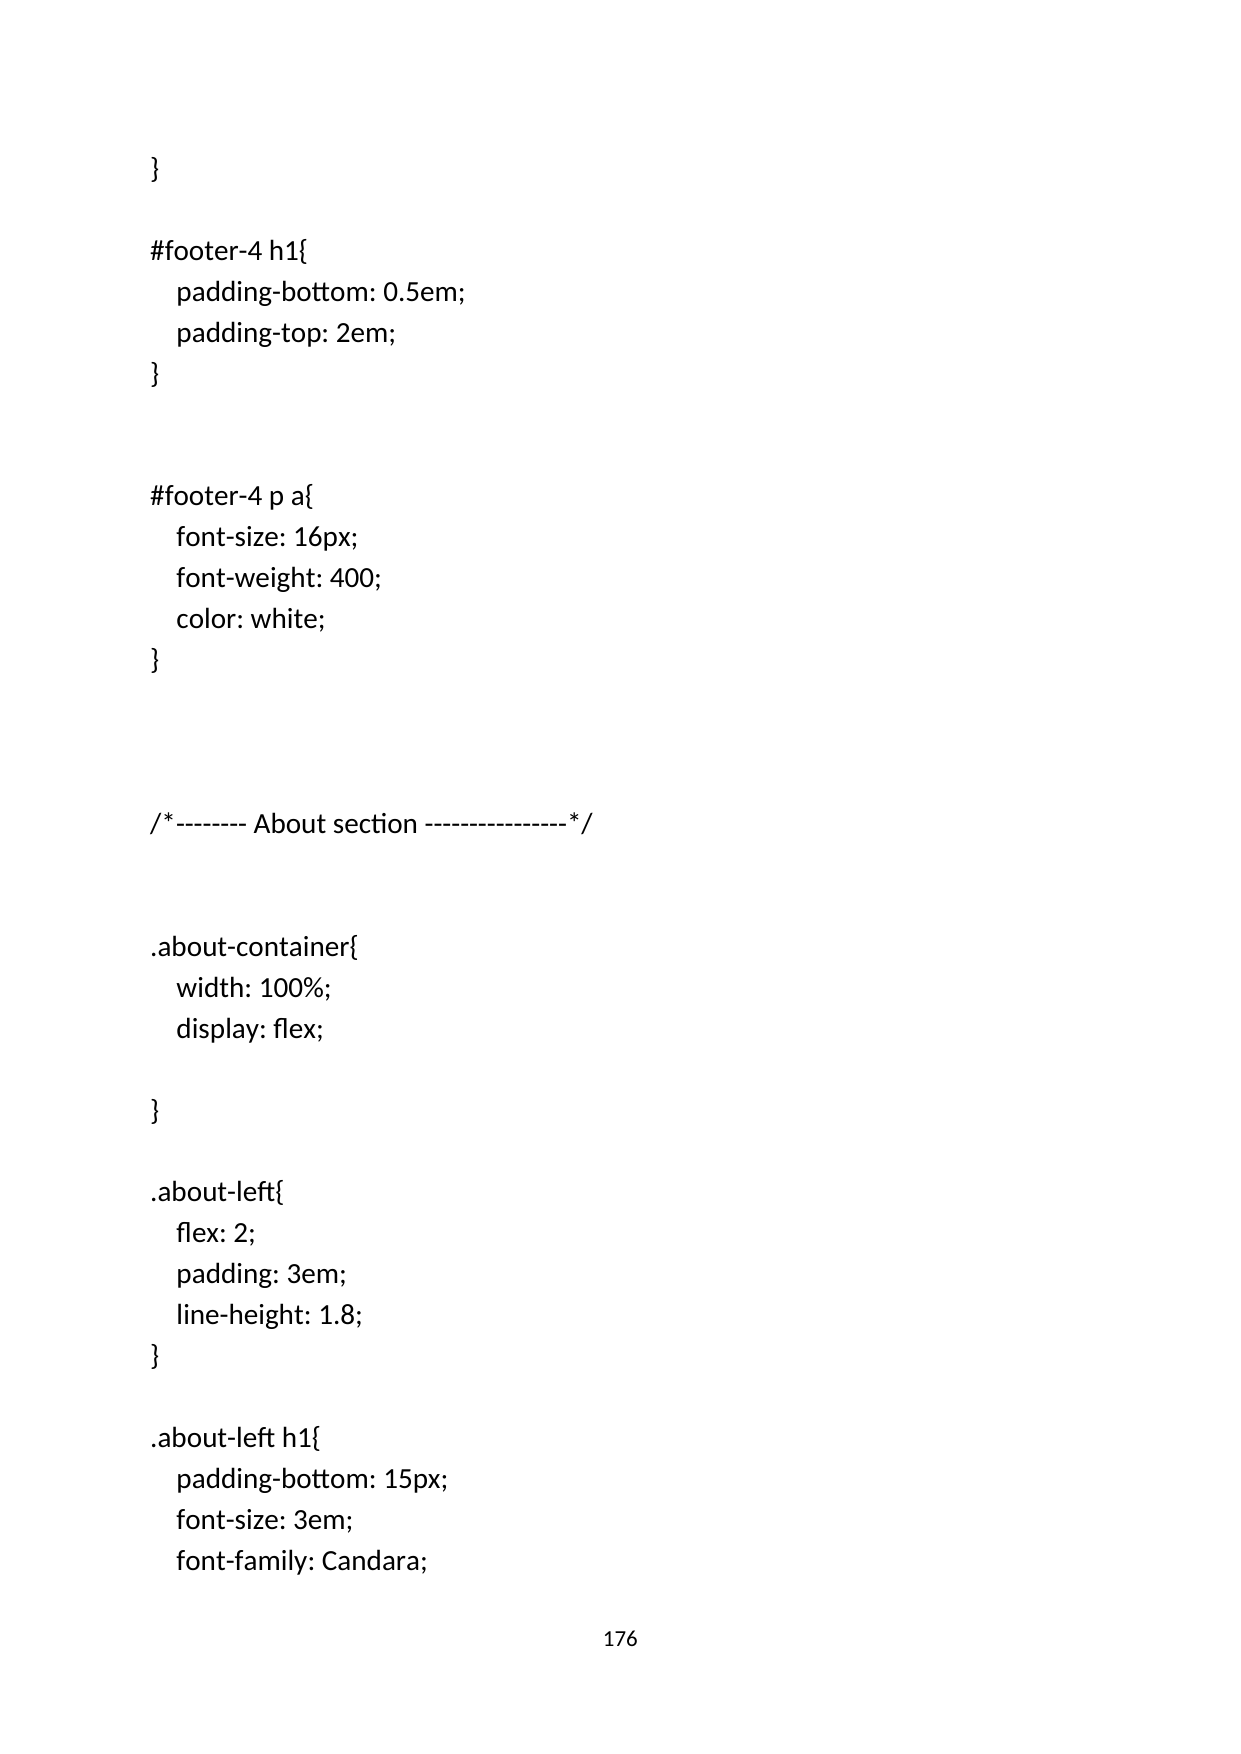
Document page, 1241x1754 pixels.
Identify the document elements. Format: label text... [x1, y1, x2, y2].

text font-weight: 400; [150, 559, 1090, 595]
text line-height: 1.8; [150, 1296, 1090, 1332]
text .about-left{ [150, 1173, 1090, 1209]
text color: white; [150, 600, 1090, 636]
text } [150, 641, 1090, 677]
text padding: 3em; [150, 1255, 1090, 1291]
text font-size: 16px; [150, 518, 1090, 554]
text width: 100%; [150, 969, 1090, 1004]
text #footer-4 p a{ [150, 477, 1090, 513]
text } [150, 1092, 1090, 1127]
text font-family: Candara; [150, 1542, 1090, 1577]
text } [150, 150, 1090, 186]
text .about-left h1{ [150, 1419, 1090, 1455]
text flex: 2; [150, 1214, 1090, 1250]
text } [150, 1337, 1090, 1373]
text .about-container{ [150, 928, 1090, 963]
text font-size: 3em; [150, 1501, 1090, 1537]
text display: flex; [150, 1010, 1090, 1045]
text padding-top: 2em; [150, 314, 1090, 349]
text padding-bottom: 15px; [150, 1460, 1090, 1496]
text #footer-4 h1{ [150, 232, 1090, 267]
text padding-bottom: 0.5em; [150, 273, 1090, 308]
text /*-------- About section ----------------*/ [150, 805, 1090, 841]
text } [150, 355, 1090, 390]
